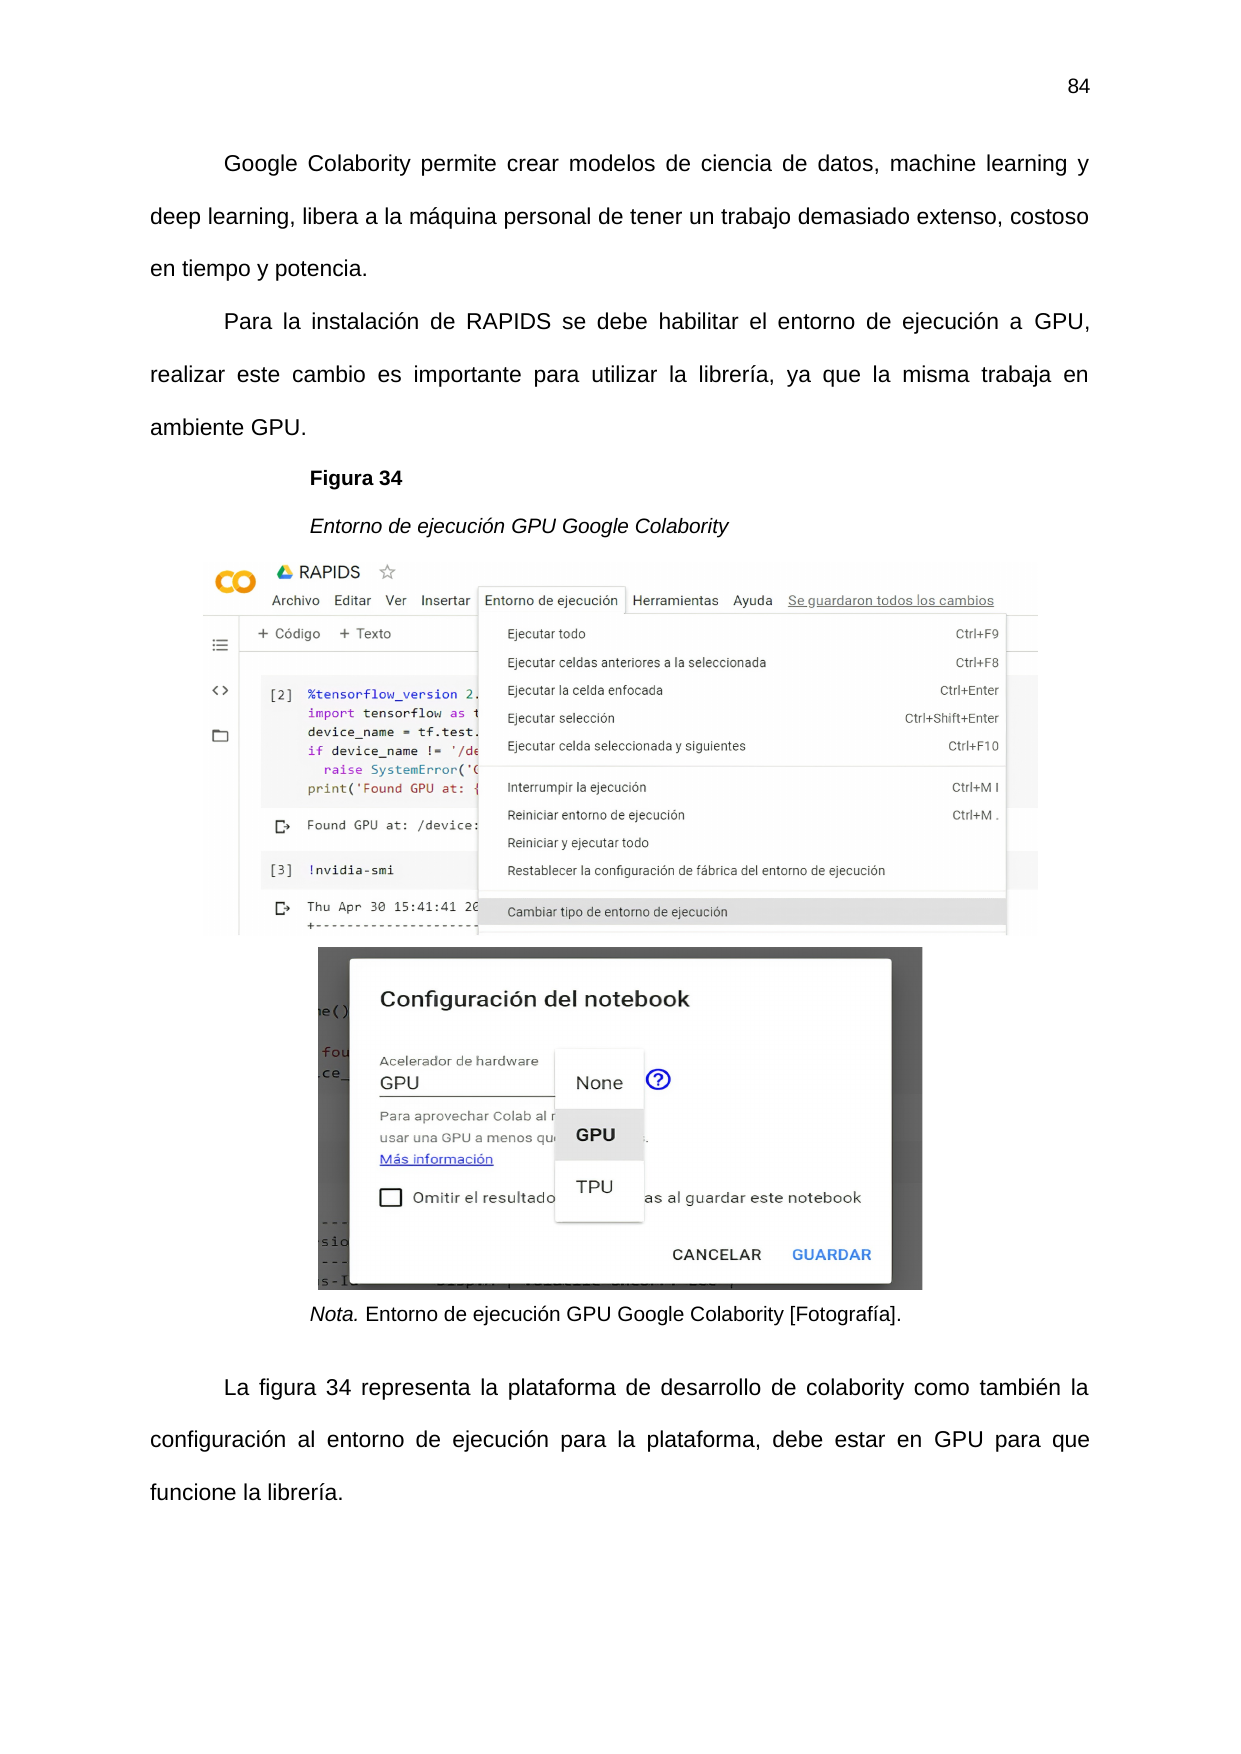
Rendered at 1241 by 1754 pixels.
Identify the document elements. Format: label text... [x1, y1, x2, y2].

picture [202, 562, 1038, 936]
picture [318, 947, 923, 1290]
text Figura 34 [309, 466, 1090, 490]
text La figura 34 representa la plataforma de desarrollo de colabority como también la configuración al entorno de ejecución para la plataforma, debe estar en GPU para que funcione la librería. [150, 1373, 1090, 1505]
text Google Colabority permite crear modelos de ciencia de datos, machine learning y deep learning, libera a la máquina personal de tener un trabajo demasiado extenso, costoso en tiempo y potencia. [150, 150, 1090, 282]
text Nota. Entorno de ejecución GPU Google Colabority [Fotografía]. [309, 1302, 925, 1326]
text Entorno de ejecución GPU Google Colabority [309, 514, 1090, 538]
text Para la instalación de RAPIDS se debe habilitar el entorno de ejecución a GPU, realizar este cambio es importante para utilizar la librería, ya que la misma trabaja en ambiente GPU. [150, 308, 1090, 440]
